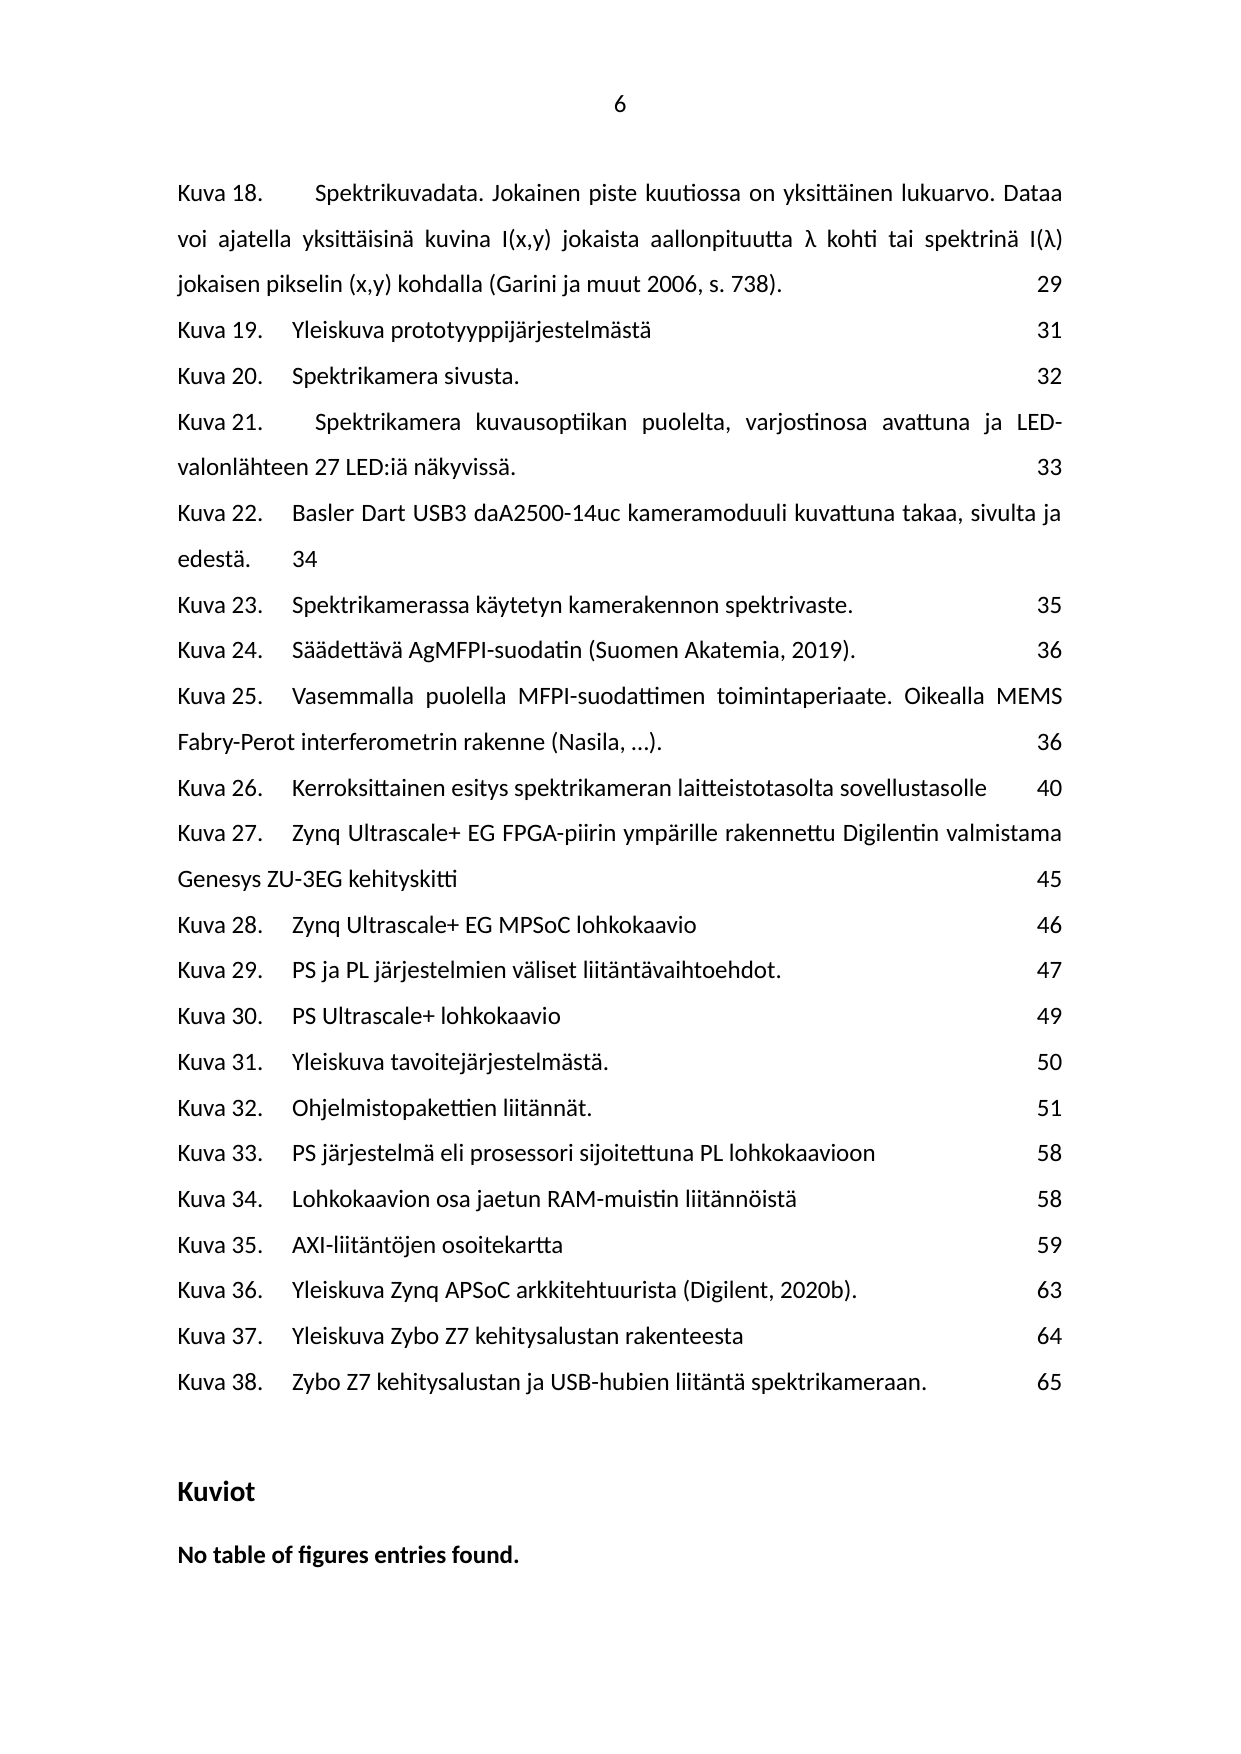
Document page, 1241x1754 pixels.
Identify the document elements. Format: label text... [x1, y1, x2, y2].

text Kuva 28. Zynq Ultrascale+ EG MPSoC lohkokaavio 46 [177, 909, 1063, 939]
text Kuva 37. Yleiskuva Zybo Z7 kehitysalustan rakenteesta 64 [177, 1320, 1063, 1351]
text Kuva 27. Zynq Ultrascale+ EG FPGA-piirin ympärille rakennettu Digilentin valmistama Genesys ZU-3EG kehityskitti 45 [177, 817, 1063, 894]
text Kuva 32. Ohjelmistopakettien liitännät. 51 [177, 1092, 1063, 1122]
text Kuva 31. Yleiskuva tavoitejärjestelmästä. 50 [177, 1046, 1063, 1077]
text Kuva 38. Zybo Z7 kehitysalustan ja USB-hubien liitäntä spektrikameraan. 65 [177, 1366, 1063, 1397]
text Kuva 34. Lohkokaavion osa jaetun RAM-muistin liitännöistä 58 [177, 1183, 1063, 1214]
text No table of figures entries found. [177, 1539, 1063, 1569]
text Kuva 24. Säädettävä AgMFPI-suodatin (Suomen Akatemia, 2019). 36 [177, 634, 1063, 665]
text Kuva 21. Spektrikamera kuvausoptiikan puolelta, varjostinosa avattuna ja LED-valonlähteen 27 LED:iä näkyvissä. 33 [177, 406, 1063, 482]
text Kuva 29. PS ja PL järjestelmien väliset liitäntävaihtoehdot. 47 [177, 954, 1063, 985]
text Kuva 30. PS Ultrascale+ lohkokaavio 49 [177, 1000, 1063, 1031]
text Kuva 20. Spektrikamera sivusta. 32 [177, 360, 1063, 391]
text Kuva 23. Spektrikamerassa käytetyn kamerakennon spektrivaste. 35 [177, 589, 1063, 619]
text Kuva 22. Basler Dart USB3 daA2500-14uc kameramoduuli kuvattuna takaa, sivulta ja edestä. 34 [177, 497, 1063, 573]
text Kuva 36. Yleiskuva Zynq APSoC arkkitehtuurista (Digilent, 2020b). 63 [177, 1275, 1063, 1305]
text Kuva 35. AXI-liitäntöjen osoitekartta 59 [177, 1229, 1063, 1259]
text Kuva 19. Yleiskuva prototyyppijärjestelmästä 31 [177, 314, 1063, 345]
text Kuva 33. PS järjestelmä eli prosessori sijoitettuna PL lohkokaavioon 58 [177, 1137, 1063, 1168]
subtitle Kuviot [177, 1473, 1063, 1508]
text Kuva 25. Vasemmalla puolella MFPI-suodattimen toimintaperiaate. Oikealla MEMS Fabry-Perot interferometrin rakenne (Nasila, …). 36 [177, 680, 1063, 756]
text Kuva 18. Spektrikuvadata. Jokainen piste kuutiossa on yksittäinen lukuarvo. Dataa voi ajatella yksittäisinä kuvina I(x,y) jokaista aallonpituutta λ kohti tai spektrinä I(λ) jokaisen pikselin (x,y) kohdalla (Garini ja muut 2006, s. 738). 29 [177, 177, 1063, 299]
text Kuva 26. Kerroksittainen esitys spektrikameran laitteistotasolta sovellustasolle 40 [177, 772, 1063, 802]
